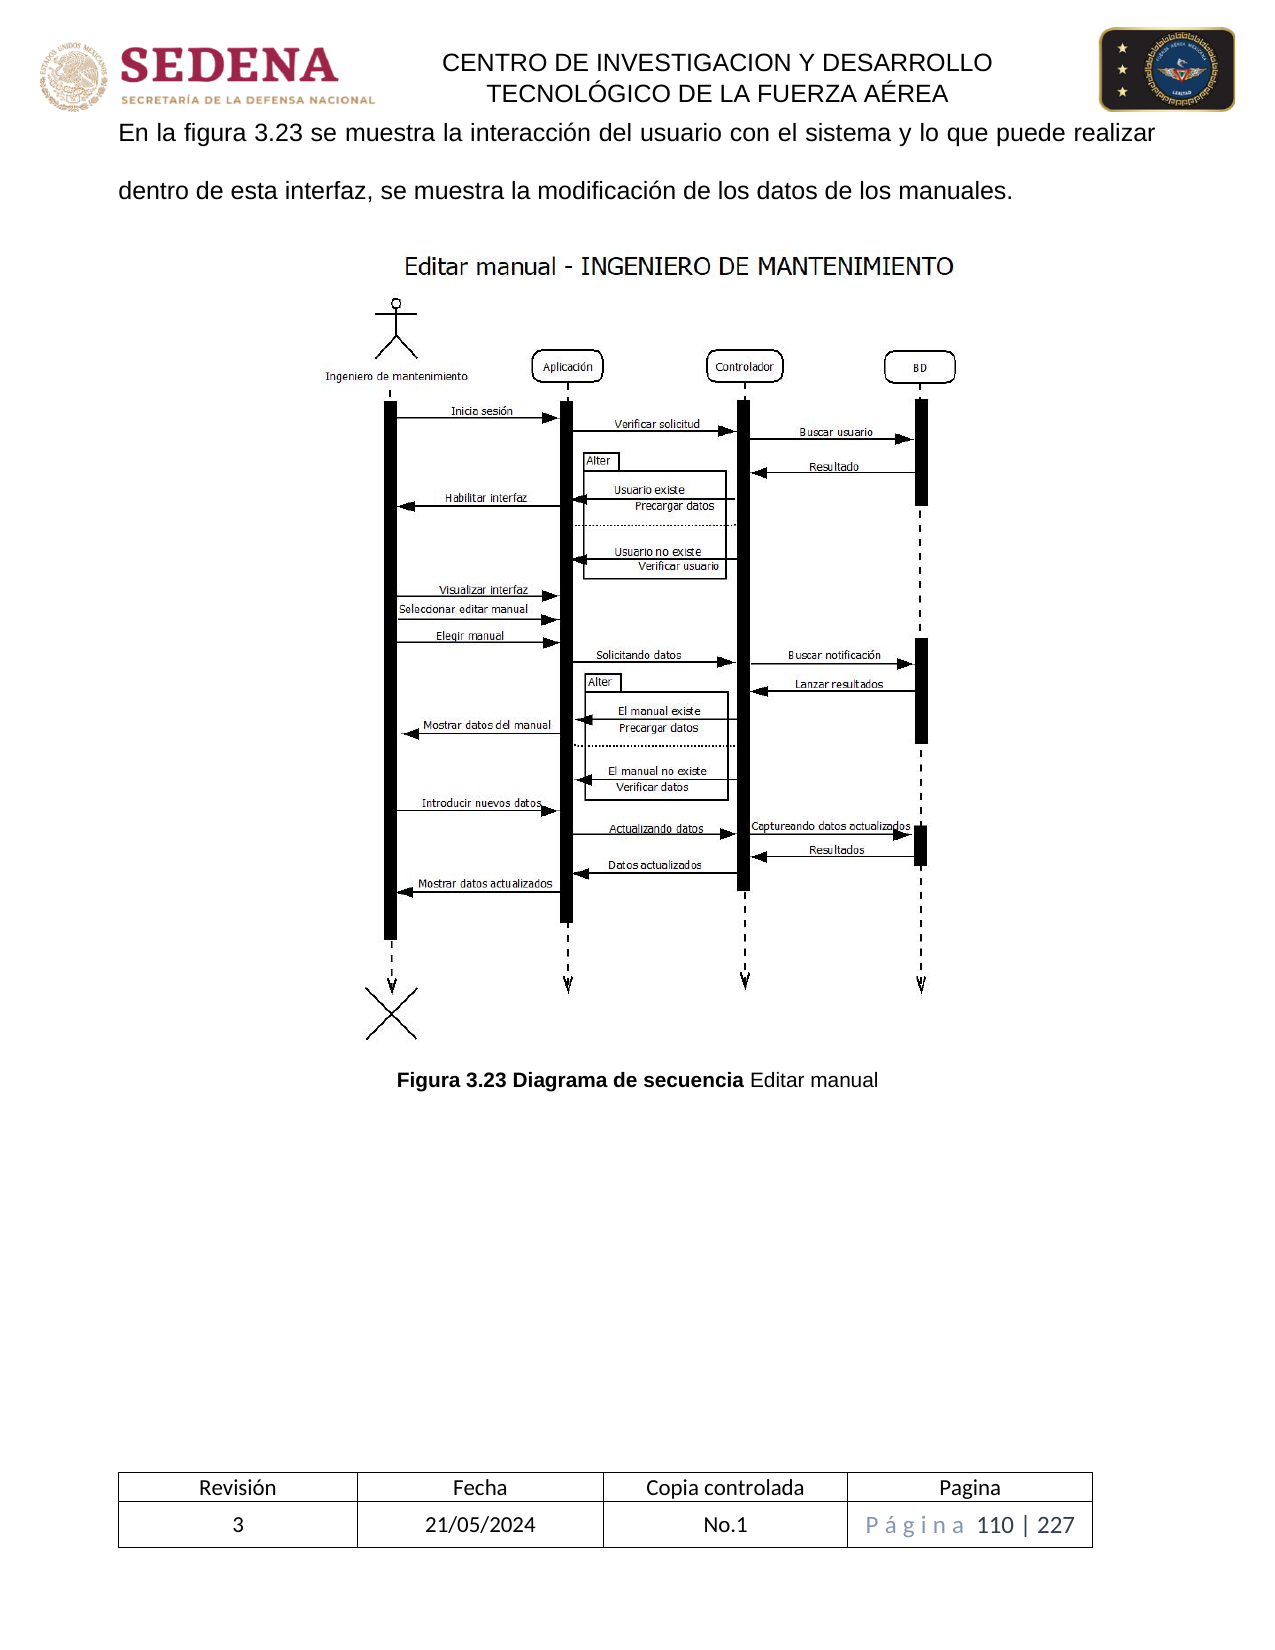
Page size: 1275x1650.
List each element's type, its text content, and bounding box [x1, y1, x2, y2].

picture [39, 27, 1236, 112]
text Figura 3.23 Diagrama de secuencia Editar manual [118, 1068, 1157, 1092]
picture [305, 249, 970, 1050]
text En la figura 3.23 se muestra la interacción del usuario con el sistema y lo que puede realizar dentro de esta interfaz, se muestra la modificación de los datos de los manuales. [118, 118, 1157, 204]
